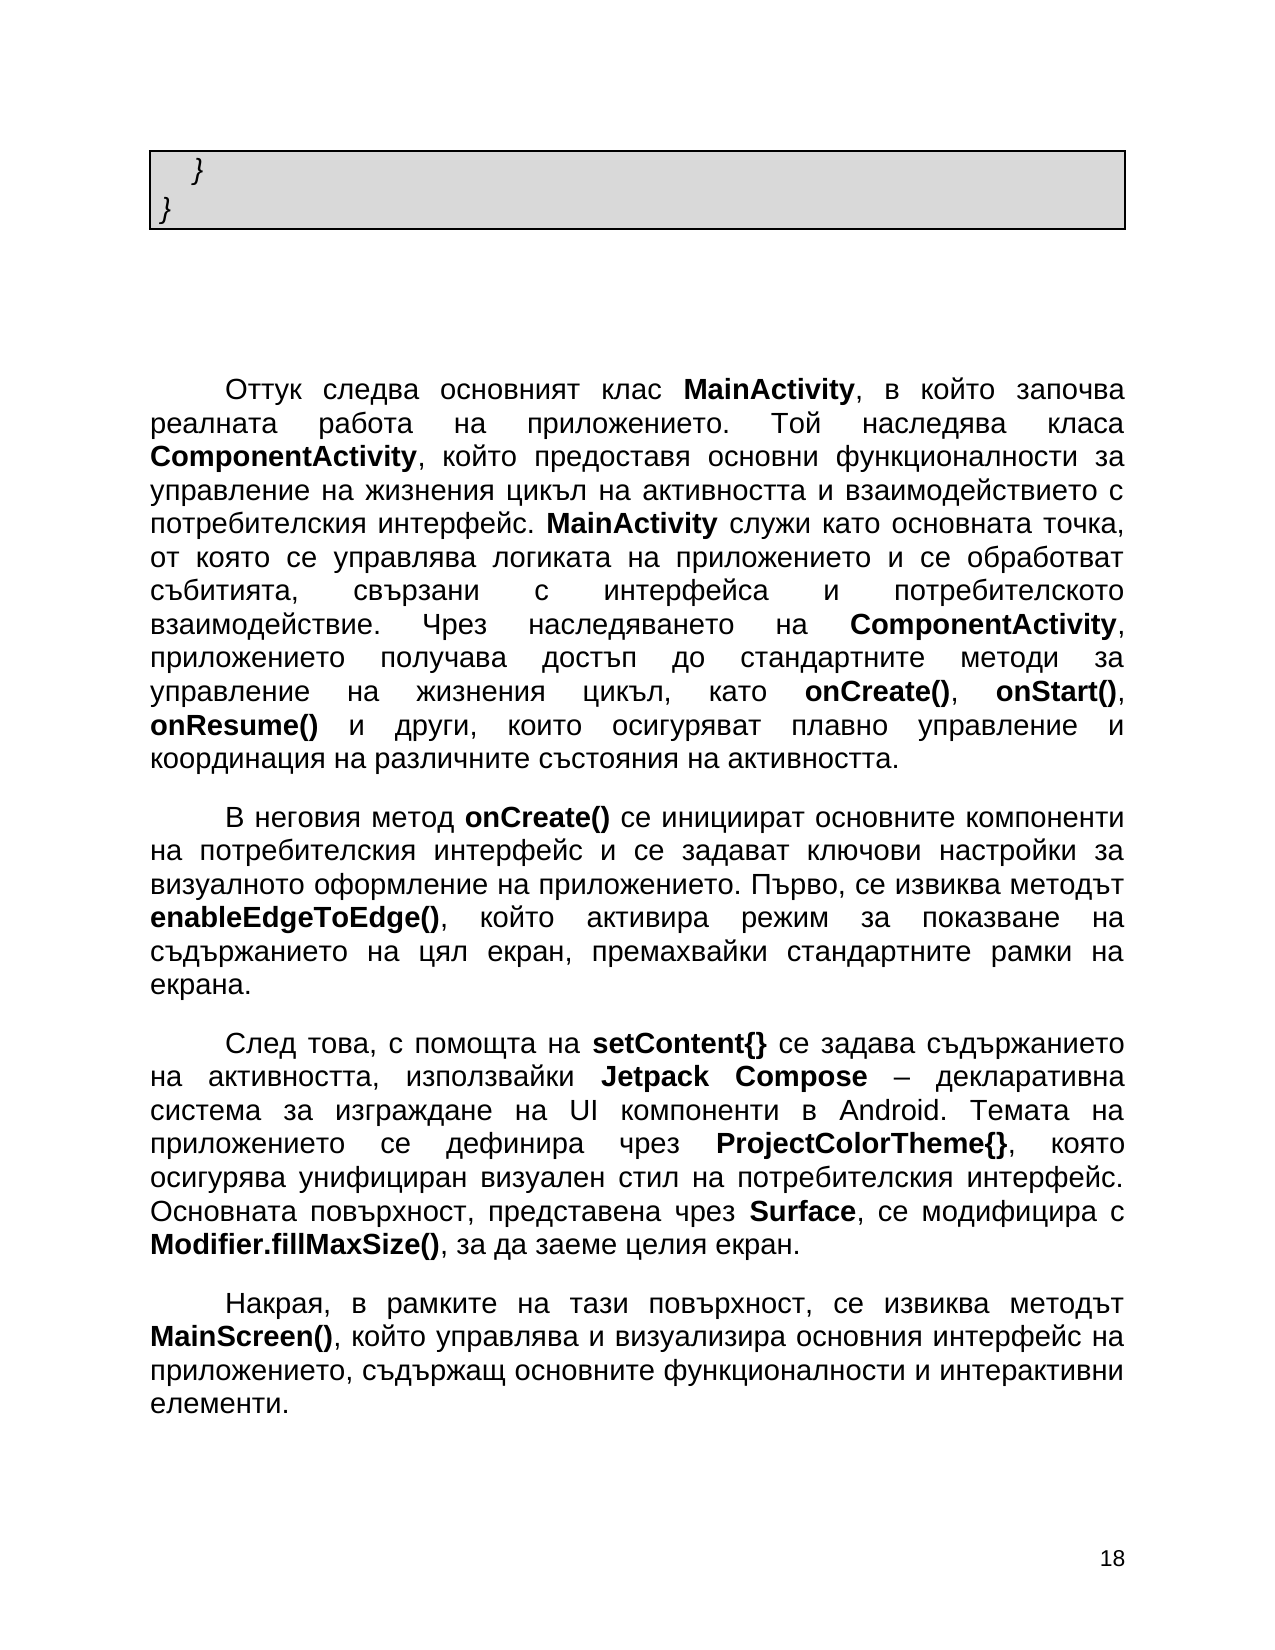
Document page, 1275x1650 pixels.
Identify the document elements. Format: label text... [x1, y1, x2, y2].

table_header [151, 152, 1124, 228]
text Оттук следва основният клас MainActivity, в който започва реалната работа на приложението. Той наследява класа ComponentActivity, който предоставя основни функционалности за управление на жизнения цикъл на активността и взаимодействието с потребителския интерфейс. MainActivity служи като основната точка, от която се управлява логиката на приложението и се обработват събитията, свързани с интерфейса и потребителското взаимодействие. Чрез наследяването на ComponentActivity, приложението получава достъп до стандартните методи за управление на жизнения цикъл, като onCreate(), onStart(), onResume() и други, които осигуряват плавно управление и координация на различните състояния на активността. [150, 372, 1125, 775]
text Накрая, в рамките на тази повърхност, се извиква методът MainScreen(), който управлява и визуализира основния интерфейс на приложението, съдържащ основните функционалности и интерактивни елементи. [150, 1286, 1125, 1420]
text След това, с помощта на setContent{} се задава съдържанието на активността, използвайки Jetpack Compose – декларативна система за изграждане на UI компоненти в Android. Темата на приложението се дефинира чрез ProjectColorTheme{}, която осигурява унифициран визуален стил на потребителския интерфейс. Основната повърхност, представена чрез Surface, се модифицира с Modifier.fillMaxSize(), за да заеме целия екран. [150, 1026, 1125, 1261]
text В неговия метод onCreate() се инициират основните компоненти на потребителския интерфейс и се задават ключови настройки за визуалното оформление на приложението. Първо, се извиква методът enableEdgeToEdge(), който активира режим за показване на съдържанието на цял екран, премахвайки стандартните рамки на екрана. [150, 800, 1125, 1001]
